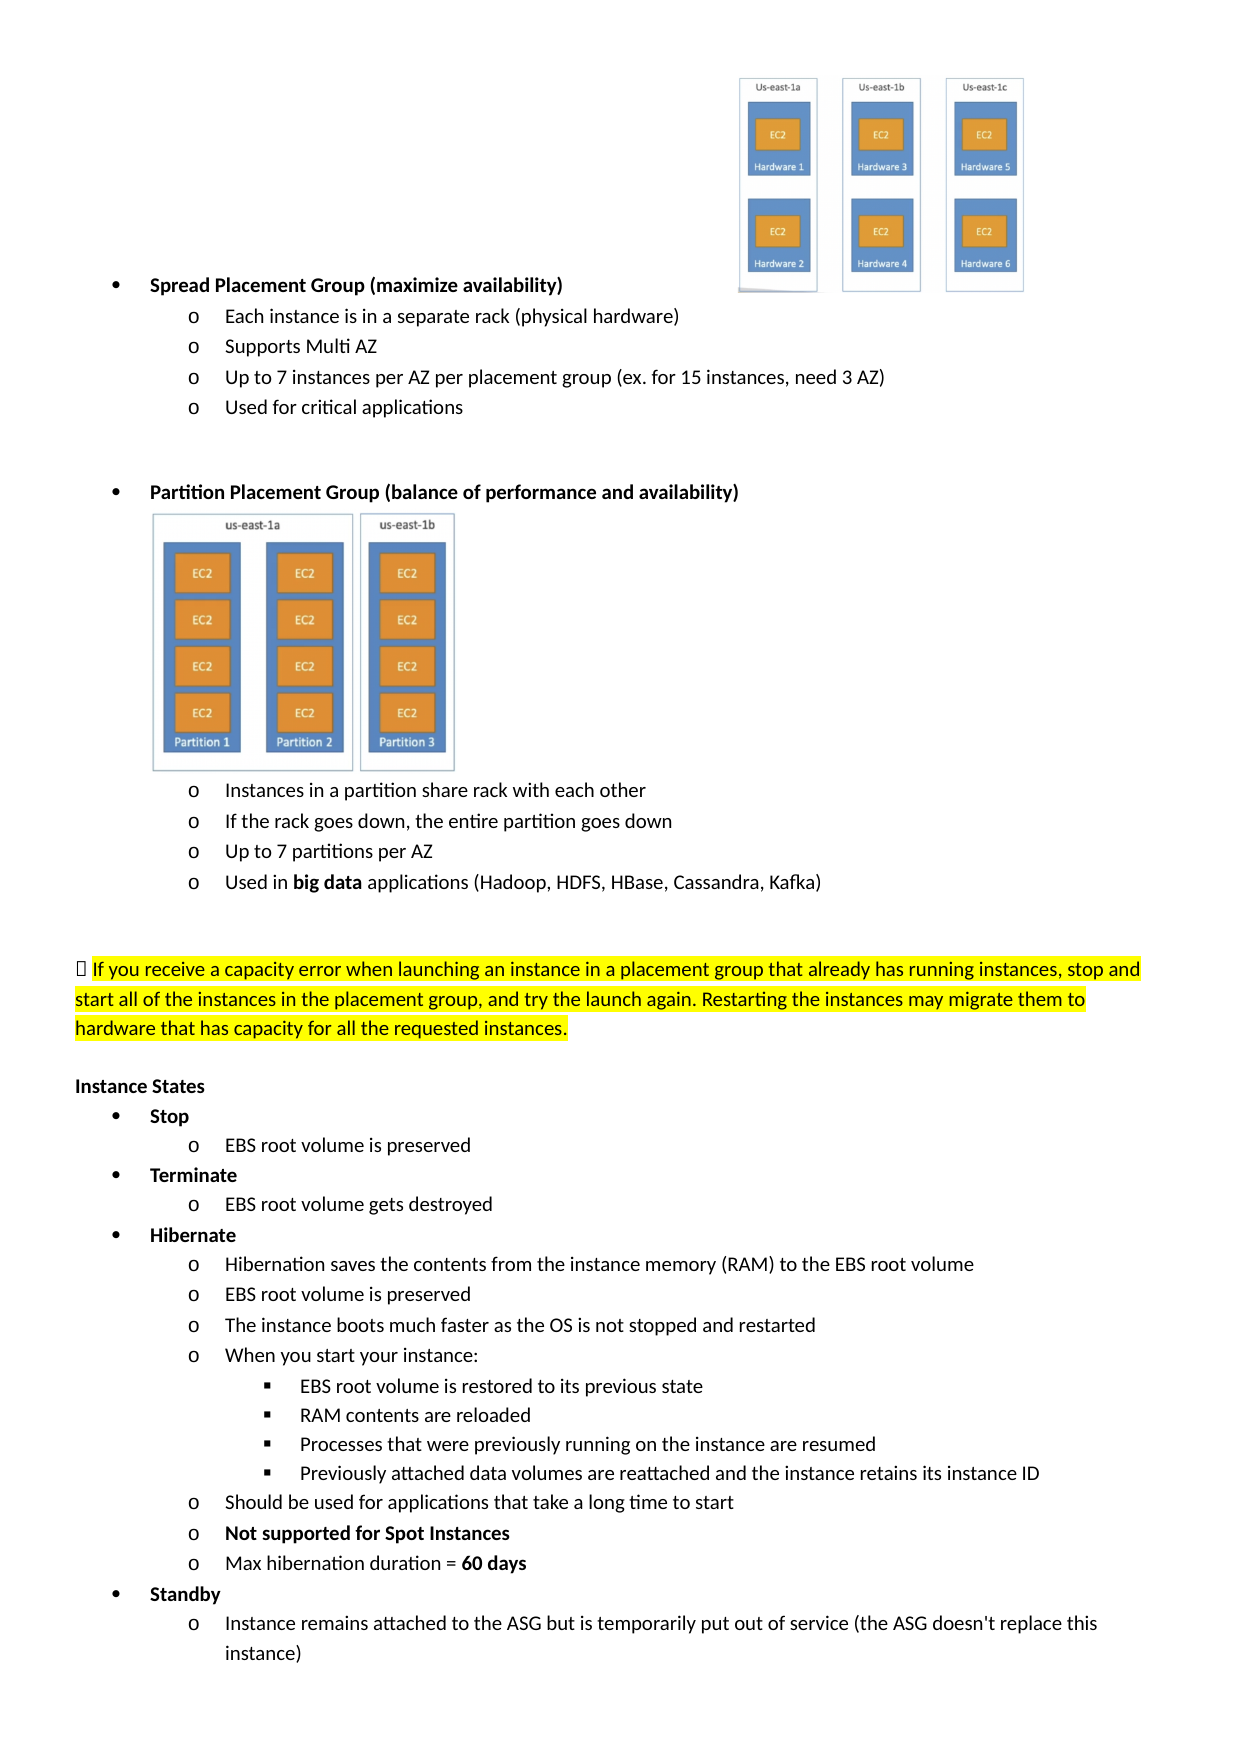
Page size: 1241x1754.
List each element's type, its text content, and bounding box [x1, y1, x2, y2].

list Each instance is in a separate rack (physical hardware) [187, 303, 1165, 330]
list Should be used for applications that take a long time to start [187, 1489, 1165, 1516]
list Instance remains attached to the ASG but is temporarily put out of service (the ASG doesn't replace this instance) [187, 1610, 1165, 1666]
list RAM contents are reloaded [262, 1402, 1165, 1427]
list EBS root volume is restored to its previous state [262, 1373, 1165, 1398]
list Standby [112, 1581, 1165, 1606]
list Up to 7 instances per AZ per placement group (ex. for 15 instances, need 3 AZ) [187, 364, 1165, 391]
list Processes that were previously running on the instance are resumed [262, 1431, 1165, 1457]
list Partition Placement Group (balance of performance and availability) [112, 479, 1165, 505]
list Supports Multi AZ [187, 334, 1165, 360]
text 💡 If you receive a capacity error when launching an instance in a placement group that already has running instances, stop and start all of the instances in the placement group, and try the launch again. Restarting the instances may migrate them to hardware that has capacity for all the requested instances. [75, 954, 1165, 1041]
list EBS root volume is preserved [187, 1132, 1165, 1158]
list Terminate [112, 1162, 1165, 1188]
list Instances in a partition share rack with each other [187, 778, 1165, 804]
list Hibernation saves the contents from the instance memory (RAM) to the EBS root volume [187, 1251, 1165, 1278]
list EBS root volume gets destroyed [187, 1192, 1165, 1218]
list Up to 7 partitions per AZ [187, 838, 1165, 865]
list EBS root volume is preserved [187, 1282, 1165, 1308]
list If the rack goes down, the entire partition goes down [187, 808, 1165, 834]
list Hibernate [112, 1222, 1165, 1247]
list Used in big data applications (Hadoop, HDFS, HBase, Cassandra, Kafka) [187, 869, 1165, 895]
picture [150, 508, 458, 774]
list Previously attached data volumes are reattached and the instance retains its instance ID [262, 1460, 1165, 1486]
list Used for critical applications [187, 394, 1165, 421]
text Instance States [75, 1074, 1165, 1099]
list Stop [112, 1103, 1165, 1128]
list Max hibernation duration = 60 days [187, 1550, 1165, 1577]
list Not supported for Spot Instances [187, 1520, 1165, 1546]
picture [737, 75, 1025, 293]
list The instance boots much faster as the OS is not stopped and restarted [187, 1312, 1165, 1338]
list When you start your instance: [187, 1342, 1165, 1369]
